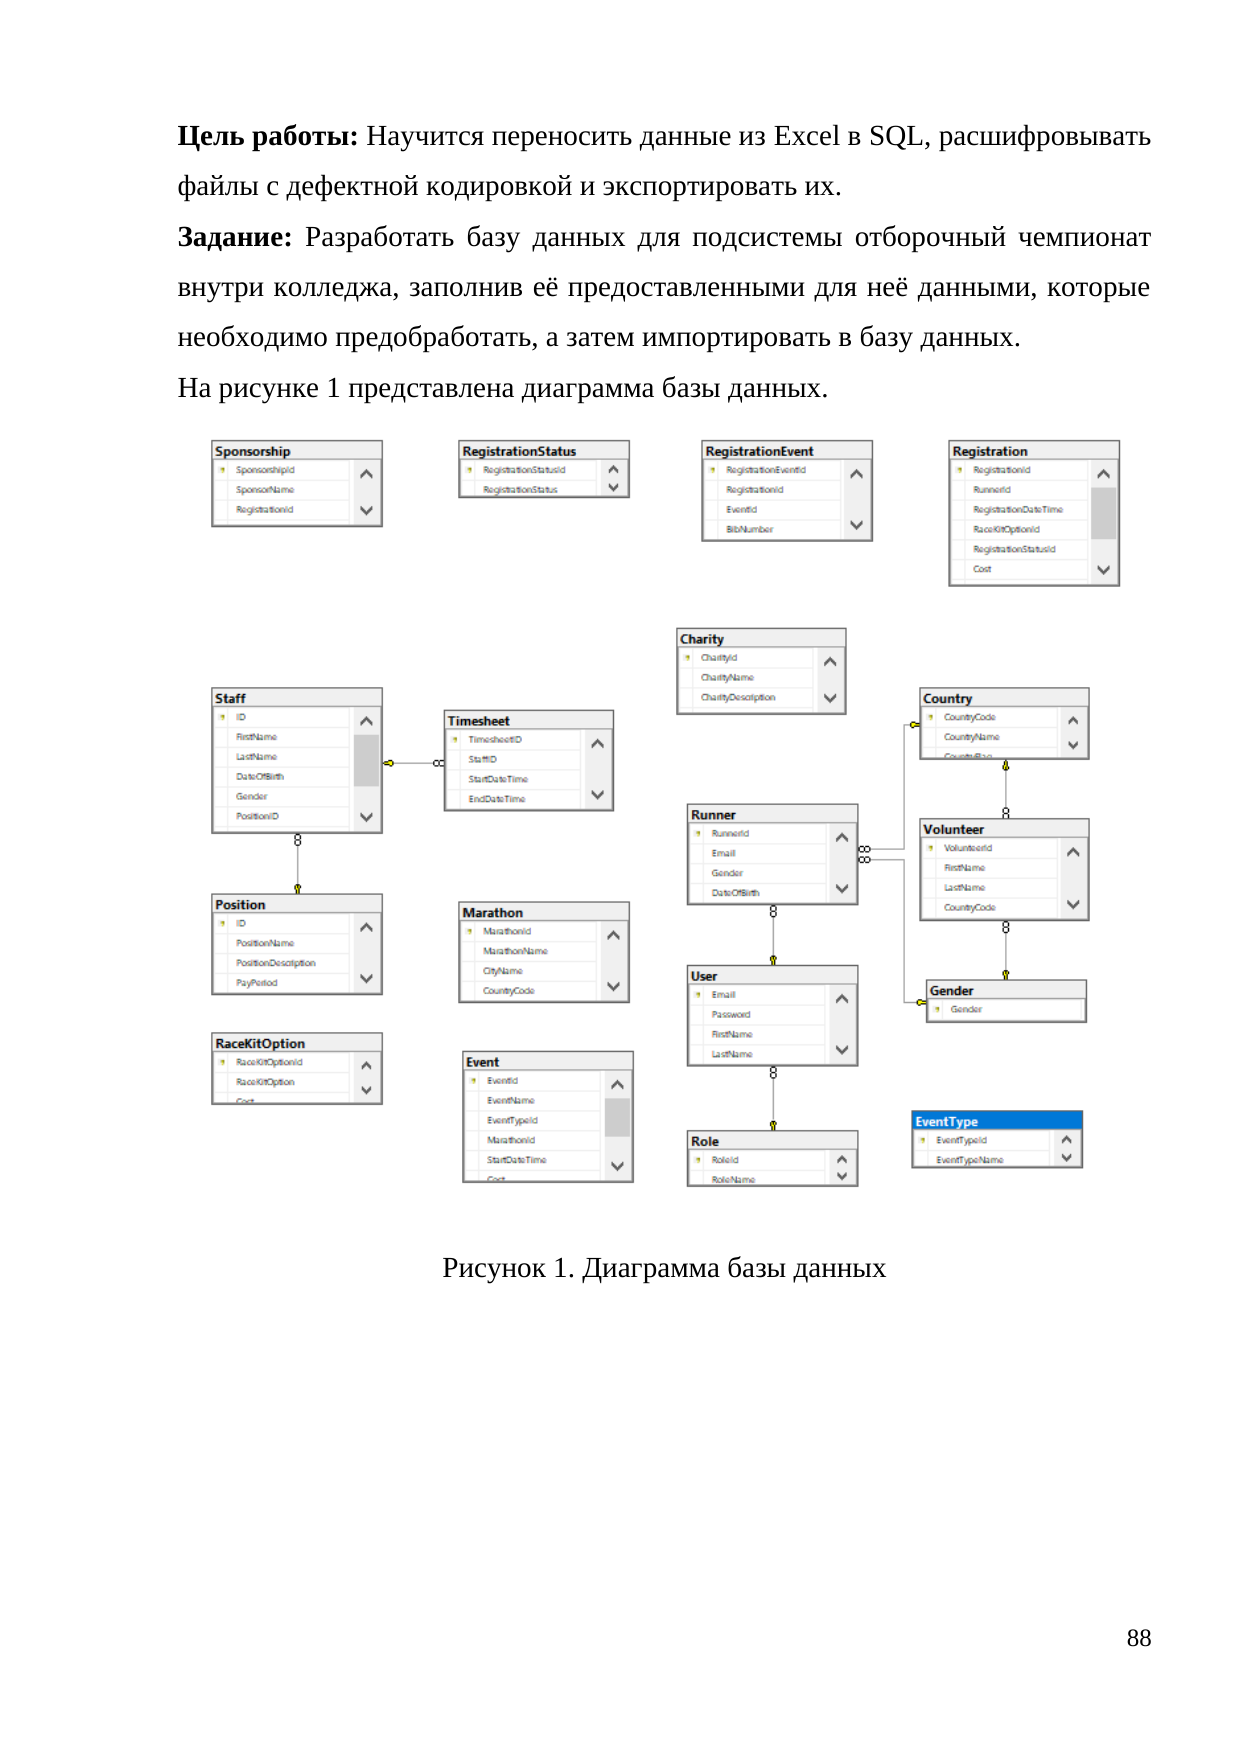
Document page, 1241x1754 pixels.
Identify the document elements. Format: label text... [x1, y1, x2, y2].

text Рисунок 1. Диаграмма базы данных [177, 1250, 1152, 1284]
picture [177, 420, 1152, 1236]
text Задание: Разработать базу данных для подсистемы отборочный чемпионат внутри колледжа, заполнив её предоставленными для неё данными, которые необходимо предобработать, а затем импортировать в базу данных. [177, 219, 1152, 353]
text На рисунке 1 представлена диаграмма базы данных. [177, 370, 1152, 403]
text Цель работы: Научится переносить данные из Excel в SQL, расшифровывать файлы с дефектной кодировкой и экспортировать их. [177, 118, 1152, 202]
